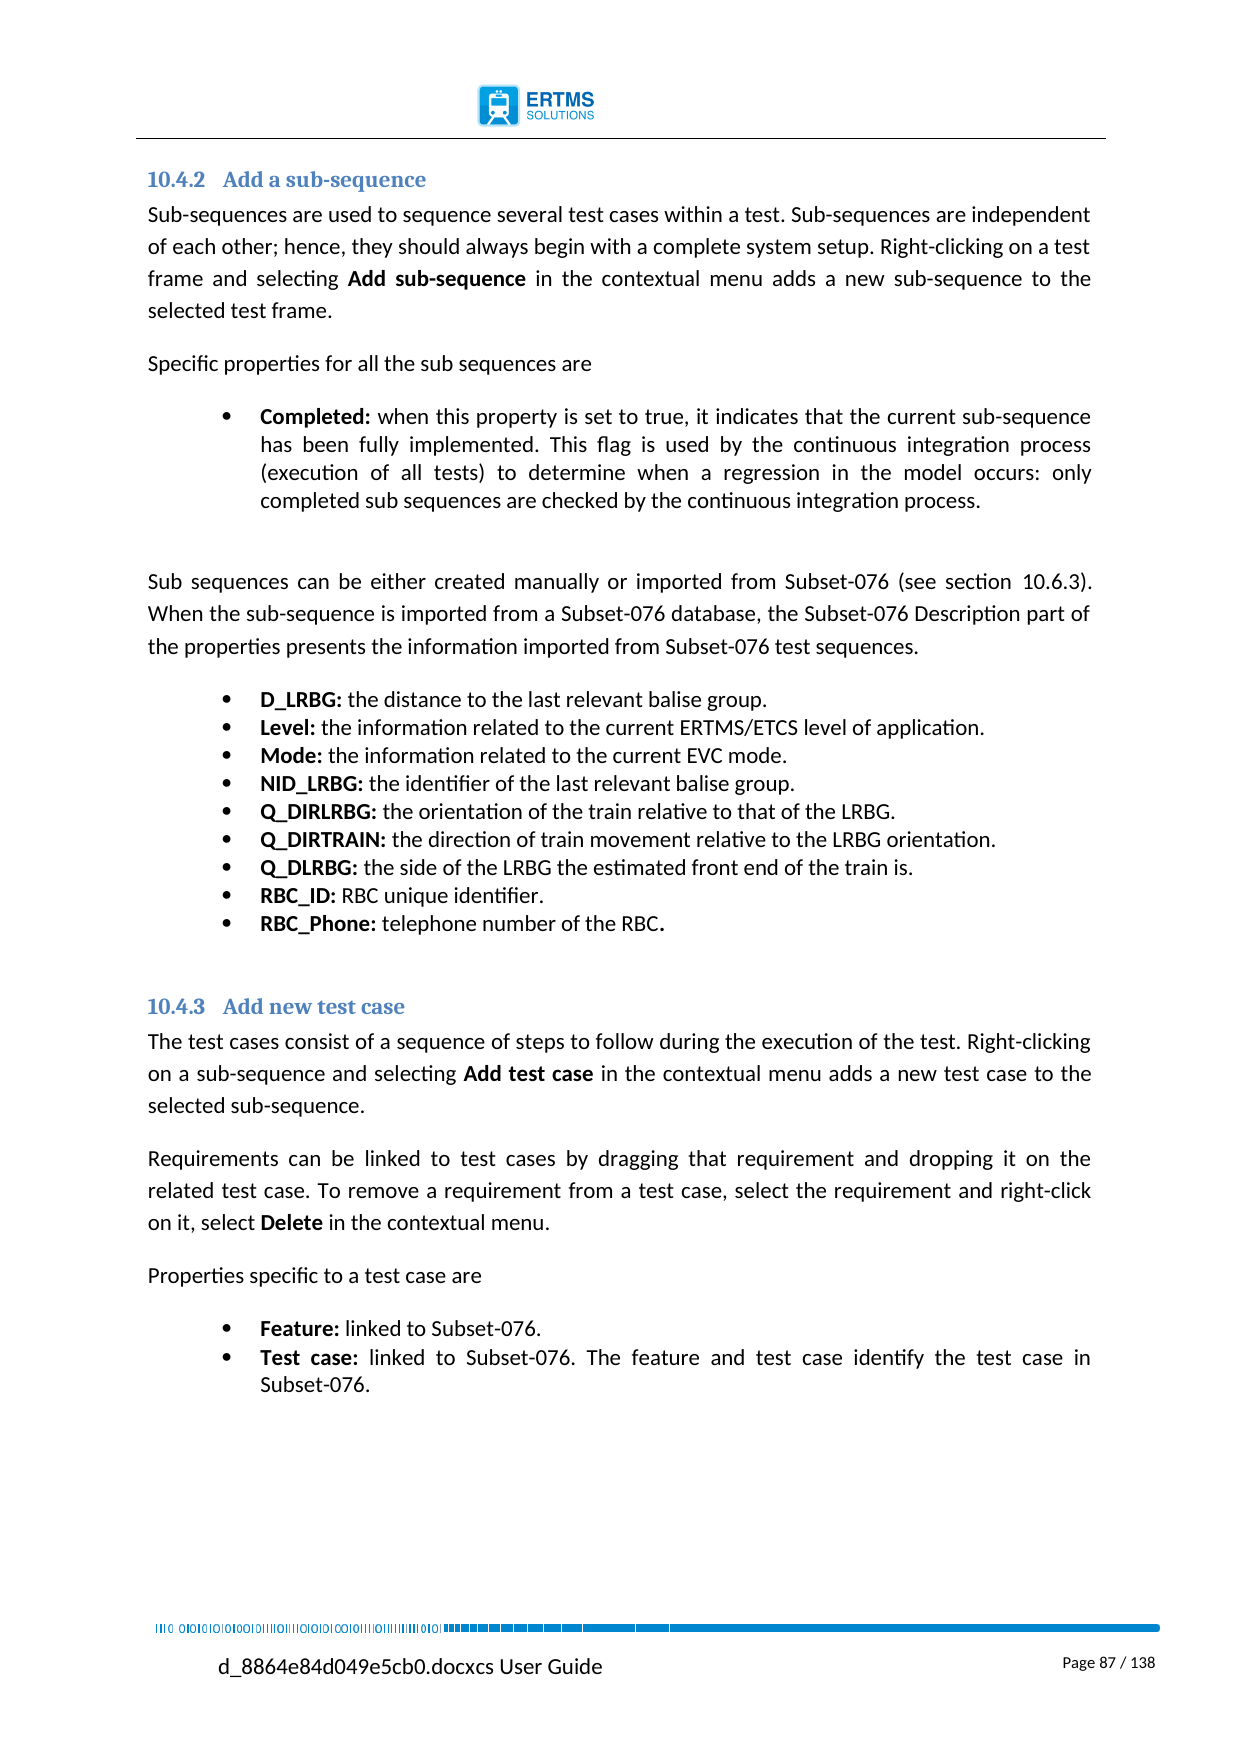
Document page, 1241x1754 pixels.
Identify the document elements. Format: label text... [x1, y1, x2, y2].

list NID_LRBG: the identifier of the last relevant balise group. [223, 769, 1093, 797]
subtitle Add a sub-sequence [148, 167, 1093, 193]
list RBC_Phone: telephone number of the RBC. [223, 909, 1093, 937]
list Level: the information related to the current ERTMS/ETCS level of application. [223, 713, 1093, 741]
picture [156, 1624, 1160, 1633]
text Sub-sequences are used to sequence several test cases within a test. Sub-sequences are independent of each other; hence, they should always begin with a complete system setup. Right-clicking on a test frame and selecting Add sub-sequence in the contextual menu adds a new sub-sequence to the selected test frame. [148, 200, 1093, 324]
text Requirements can be linked to test cases by dragging that requirement and dropping it on the related test case. To remove a requirement from a test case, select the requirement and right-click on it, select Delete in the contextual menu. [148, 1144, 1093, 1237]
list Mode: the information related to the current EVC mode. [223, 741, 1093, 769]
list Q_DIRTRAIN: the direction of train movement relative to the LRBG orientation. [223, 825, 1093, 853]
list Q_DLRBG: the side of the LRBG the estimated front end of the train is. [223, 853, 1093, 881]
subtitle Add new test case [148, 994, 1093, 1021]
list D_LRBG: the distance to the last relevant balise group. [223, 685, 1093, 713]
list Completed: when this property is set to true, it indicates that the current sub-sequence has been fully implemented. This flag is used by the continuous integration process (execution of all tests) to determine when a regression in the model occurs: only completed sub sequences are checked by the continuous integration process. [223, 402, 1093, 514]
text The test cases consist of a sequence of steps to follow during the execution of the test. Right-clicking on a sub-sequence and selecting Add test case in the contextual menu adds a new test case to the selected sub-sequence. [148, 1027, 1093, 1119]
picture [466, 73, 605, 138]
list Test case: linked to Subset-076. The feature and test case identify the test case in Subset-076. [223, 1343, 1093, 1399]
text Properties specific to a test case are [148, 1262, 1093, 1289]
list RBC_ID: RBC unique identifier. [223, 881, 1093, 909]
text Sub sequences can be either created manually or imported from Subset-076 (see section 10.6.3). When the sub-sequence is imported from a Subset-076 database, the Subset-076 Description part of the properties presents the information imported from Subset-076 test sequences. [148, 567, 1093, 660]
list Feature: linked to Subset-076. [223, 1314, 1093, 1343]
text Specific properties for all the sub sequences are [148, 349, 1093, 377]
list Q_DIRLRBG: the orientation of the train relative to that of the LRBG. [223, 797, 1093, 825]
